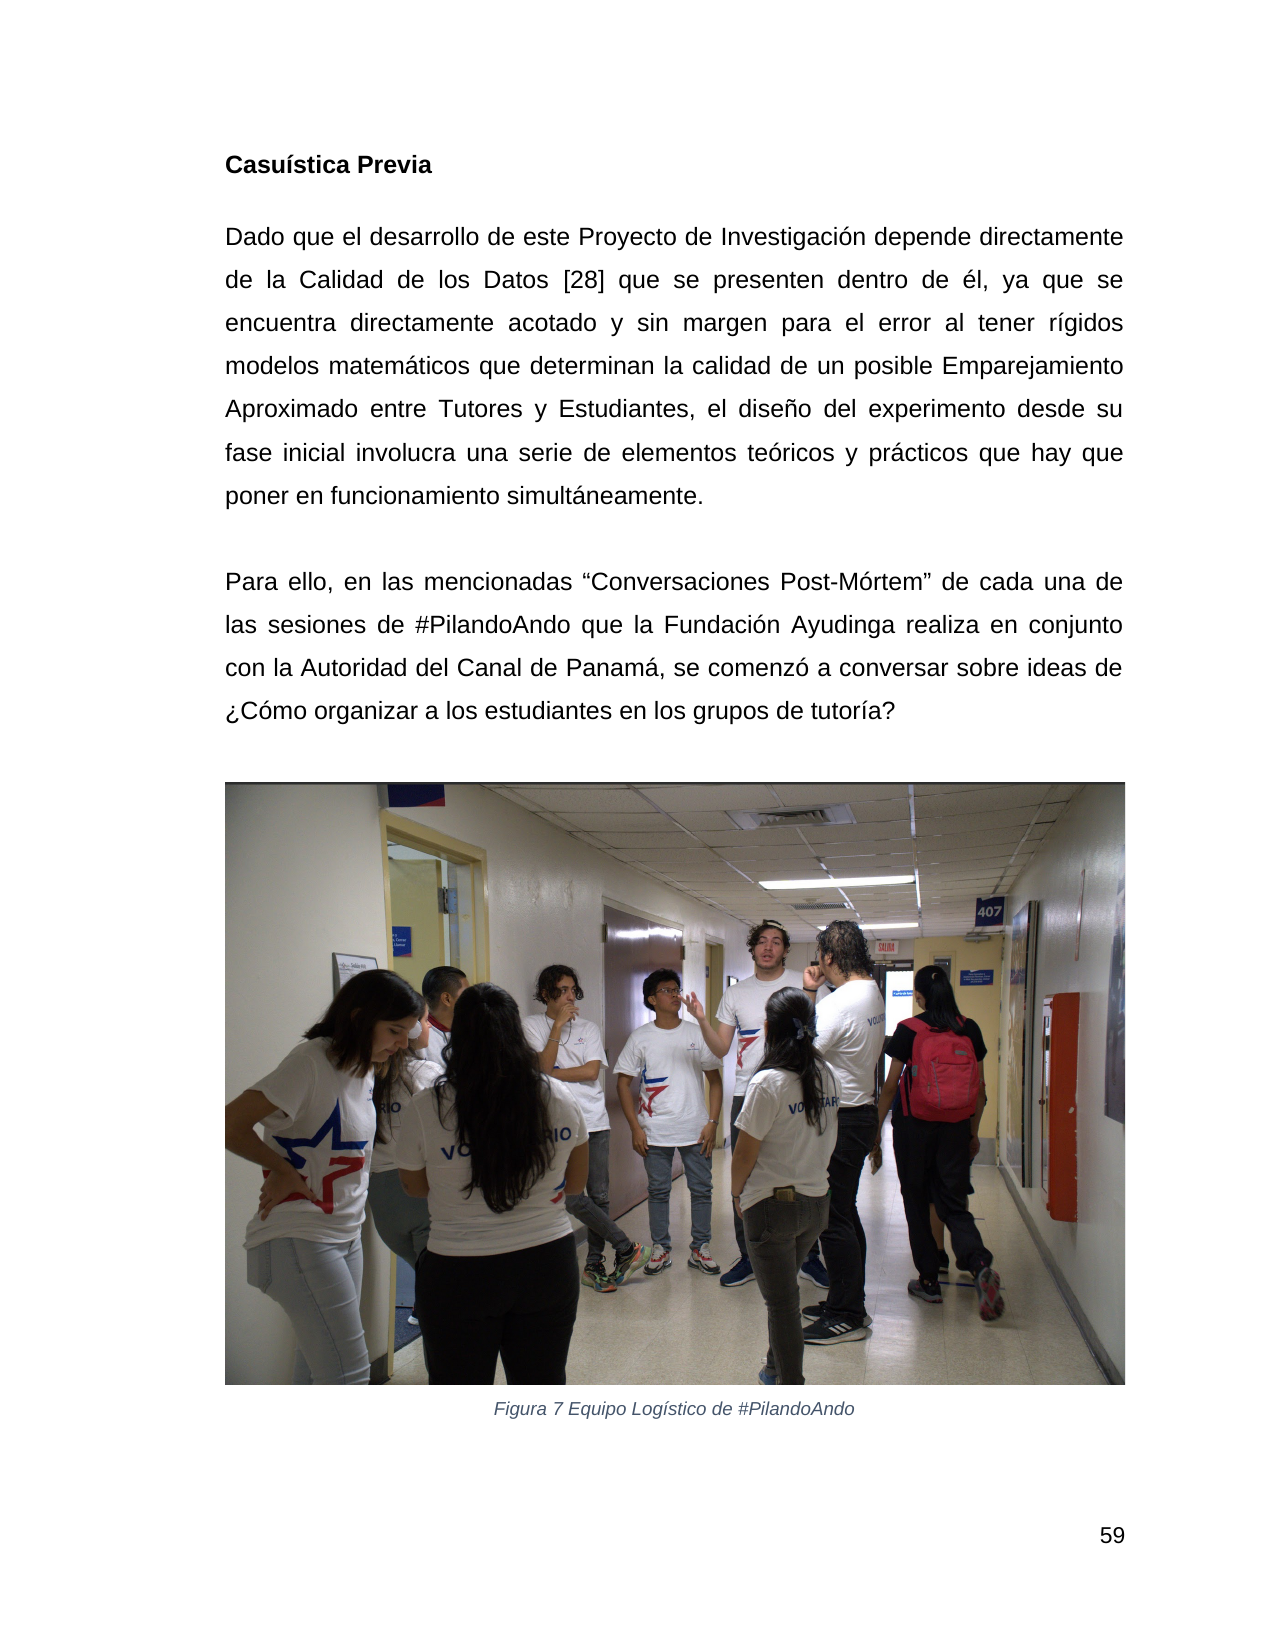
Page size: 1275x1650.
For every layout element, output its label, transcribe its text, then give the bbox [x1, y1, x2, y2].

picture [225, 782, 1125, 1385]
subtitle Casuística Previa [225, 150, 1125, 179]
text Dado que el desarrollo de este Proyecto de Investigación depende directamente de la Calidad de los Datos que se presenten dentro de él, ya que se encuentra directamente acotado y sin margen para el error al tener rígidos modelos matemáticos que determinan la calidad de un posible Emparejamiento Aproximado entre Tutores y Estudiantes, el diseño del experimento desde su fase inicial involucra una serie de elementos teóricos y prácticos que hay que poner en funcionamiento simultáneamente. [225, 222, 1125, 509]
text Figura 7 Equipo Logístico de #PilandoAndo [225, 1398, 1125, 1419]
text Para ello, en las mencionadas “Conversaciones Post-Mórtem” de cada una de las sesiones de #PilandoAndo que la Fundación Ayudinga realiza en conjunto con la Autoridad del Canal de Panamá, se comenzó a conversar sobre ideas de ¿Cómo organizar a los estudiantes en los grupos de tutoría? [225, 567, 1125, 725]
